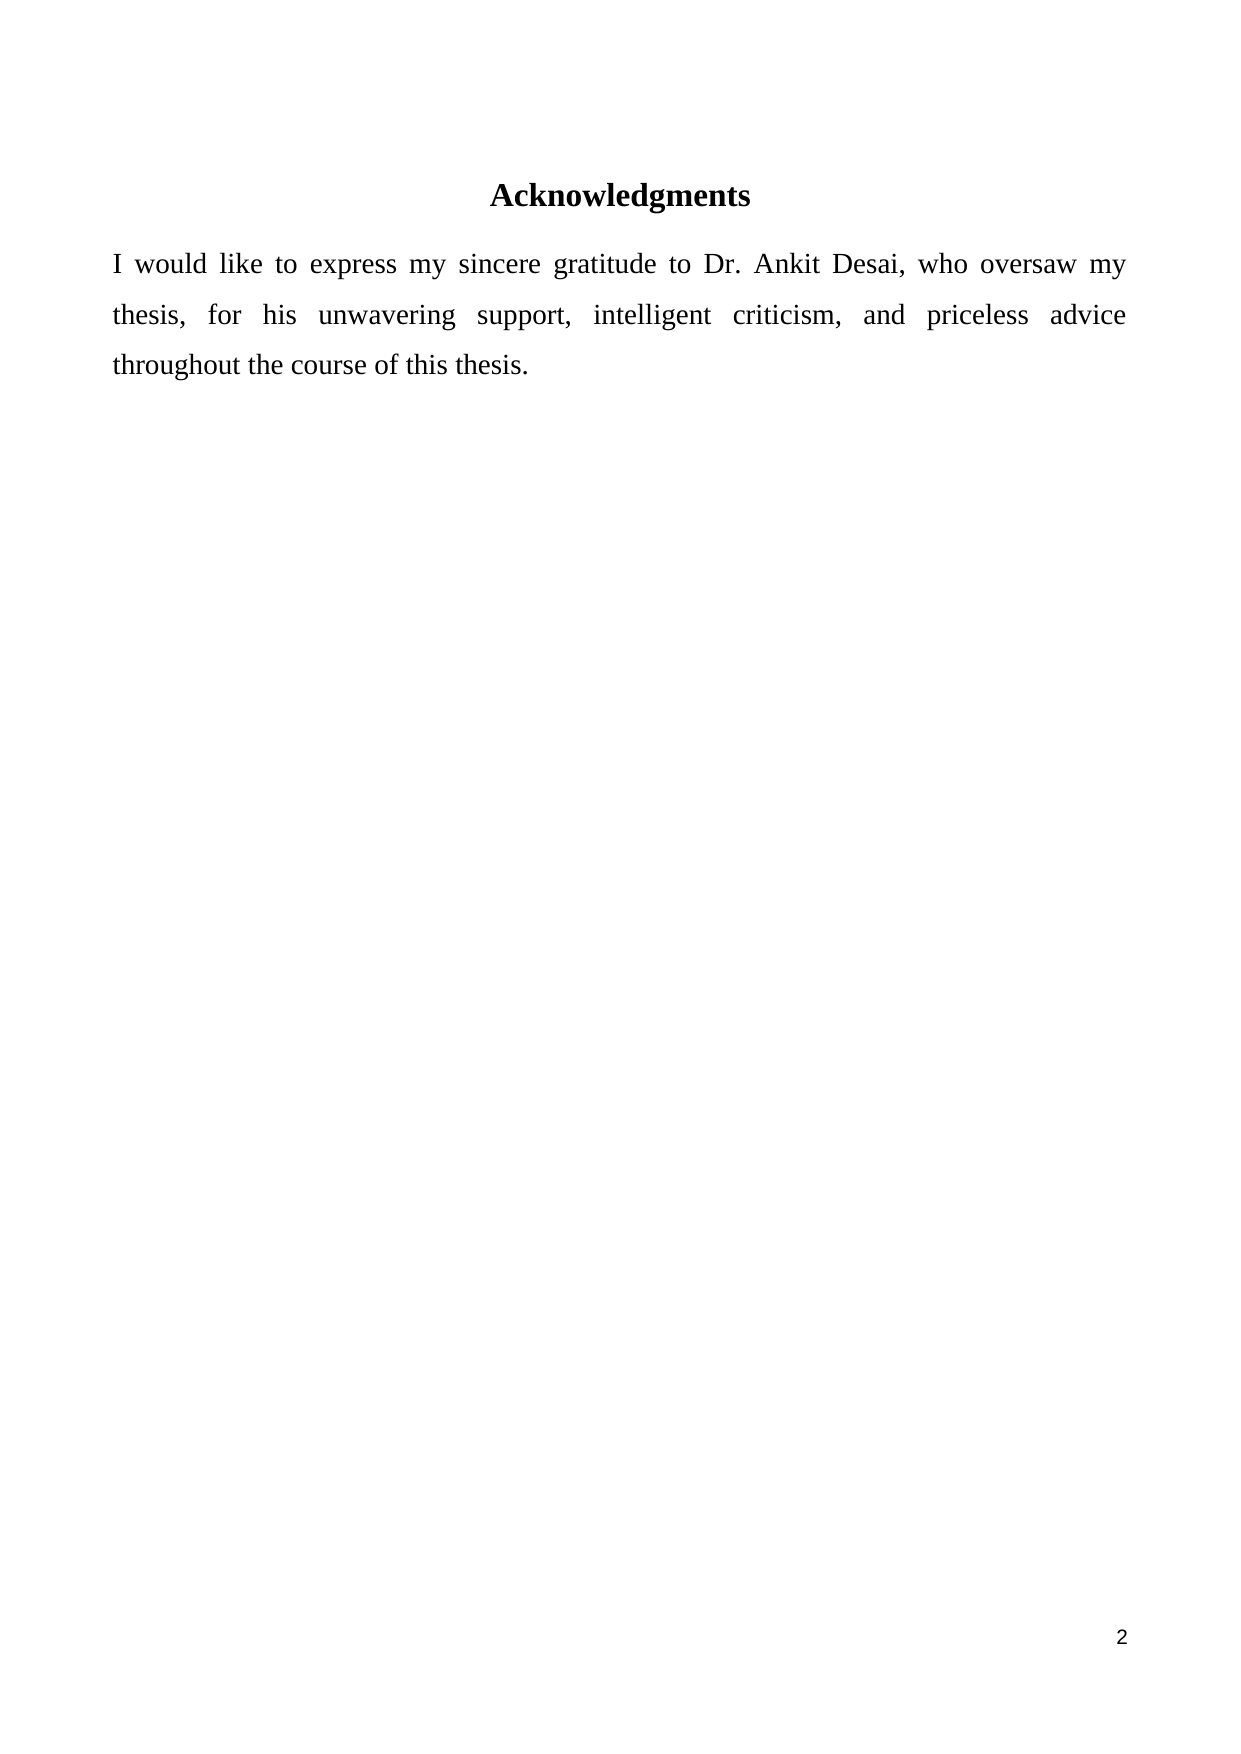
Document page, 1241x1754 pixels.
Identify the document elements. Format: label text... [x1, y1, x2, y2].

subtitle Acknowledgments [112, 175, 1128, 213]
text I would like to express my sincere gratitude to Dr. Ankit Desai, who oversaw my thesis, for his unwavering support, intelligent criticism, and priceless advice throughout the course of this thesis. [112, 247, 1128, 381]
